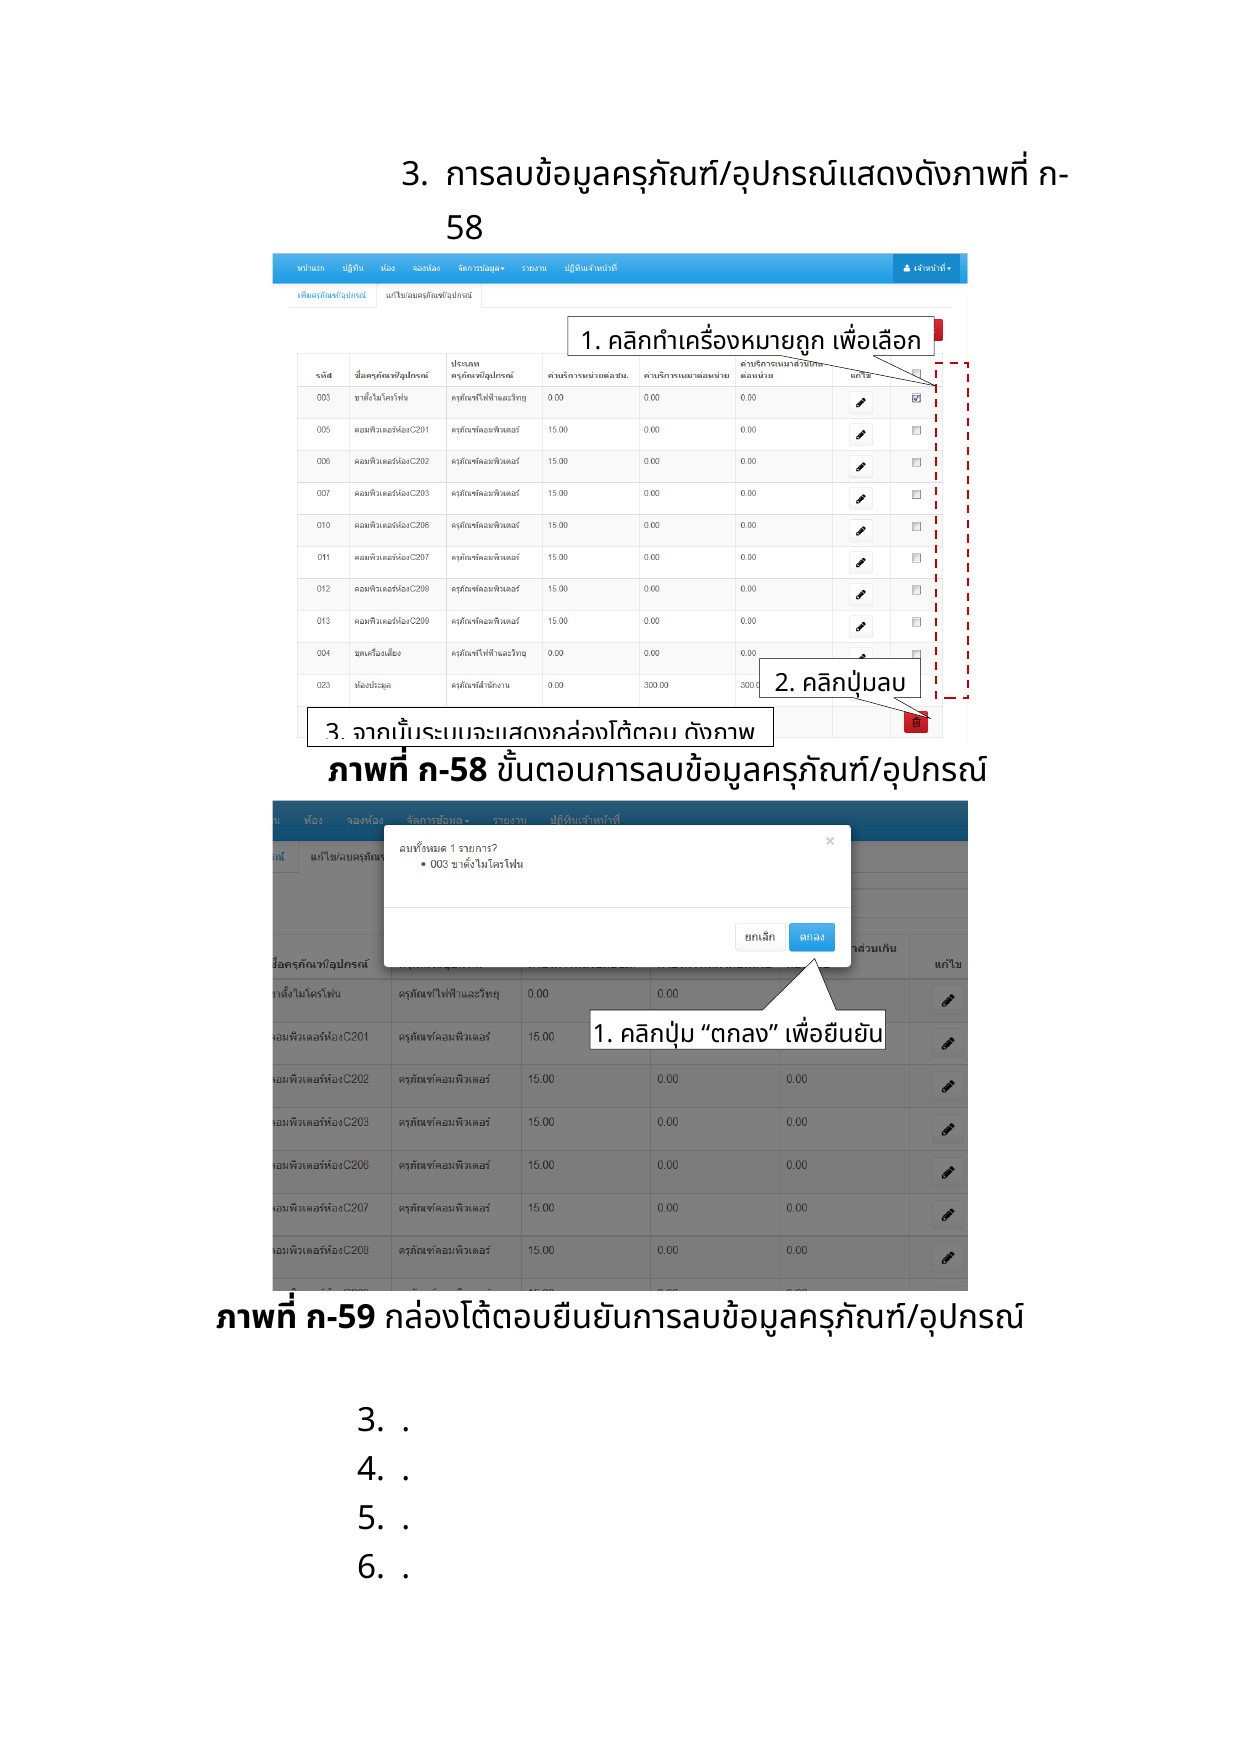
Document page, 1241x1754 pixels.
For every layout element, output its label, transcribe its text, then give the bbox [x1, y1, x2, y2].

list การลบข้อมูลครุภัณฑ์/อุปกรณ์แสดงดังภาพที่ ก-58 [401, 150, 1090, 249]
list . [357, 1396, 1090, 1441]
list . [357, 1494, 1090, 1539]
picture [272, 253, 968, 744]
list . [357, 1445, 1090, 1490]
picture [272, 800, 968, 1291]
list ภาพที่ ก-58 ขั้นตอนการลบข้อมูลครุภัณฑ์/อุปกรณ์ [225, 746, 1090, 796]
text ภาพที่ ก-59 กล่องโต้ตอบยืนยันการลบข้อมูลครุภัณฑ์/อุปกรณ์ [150, 1292, 1090, 1343]
list . [357, 1543, 1090, 1588]
